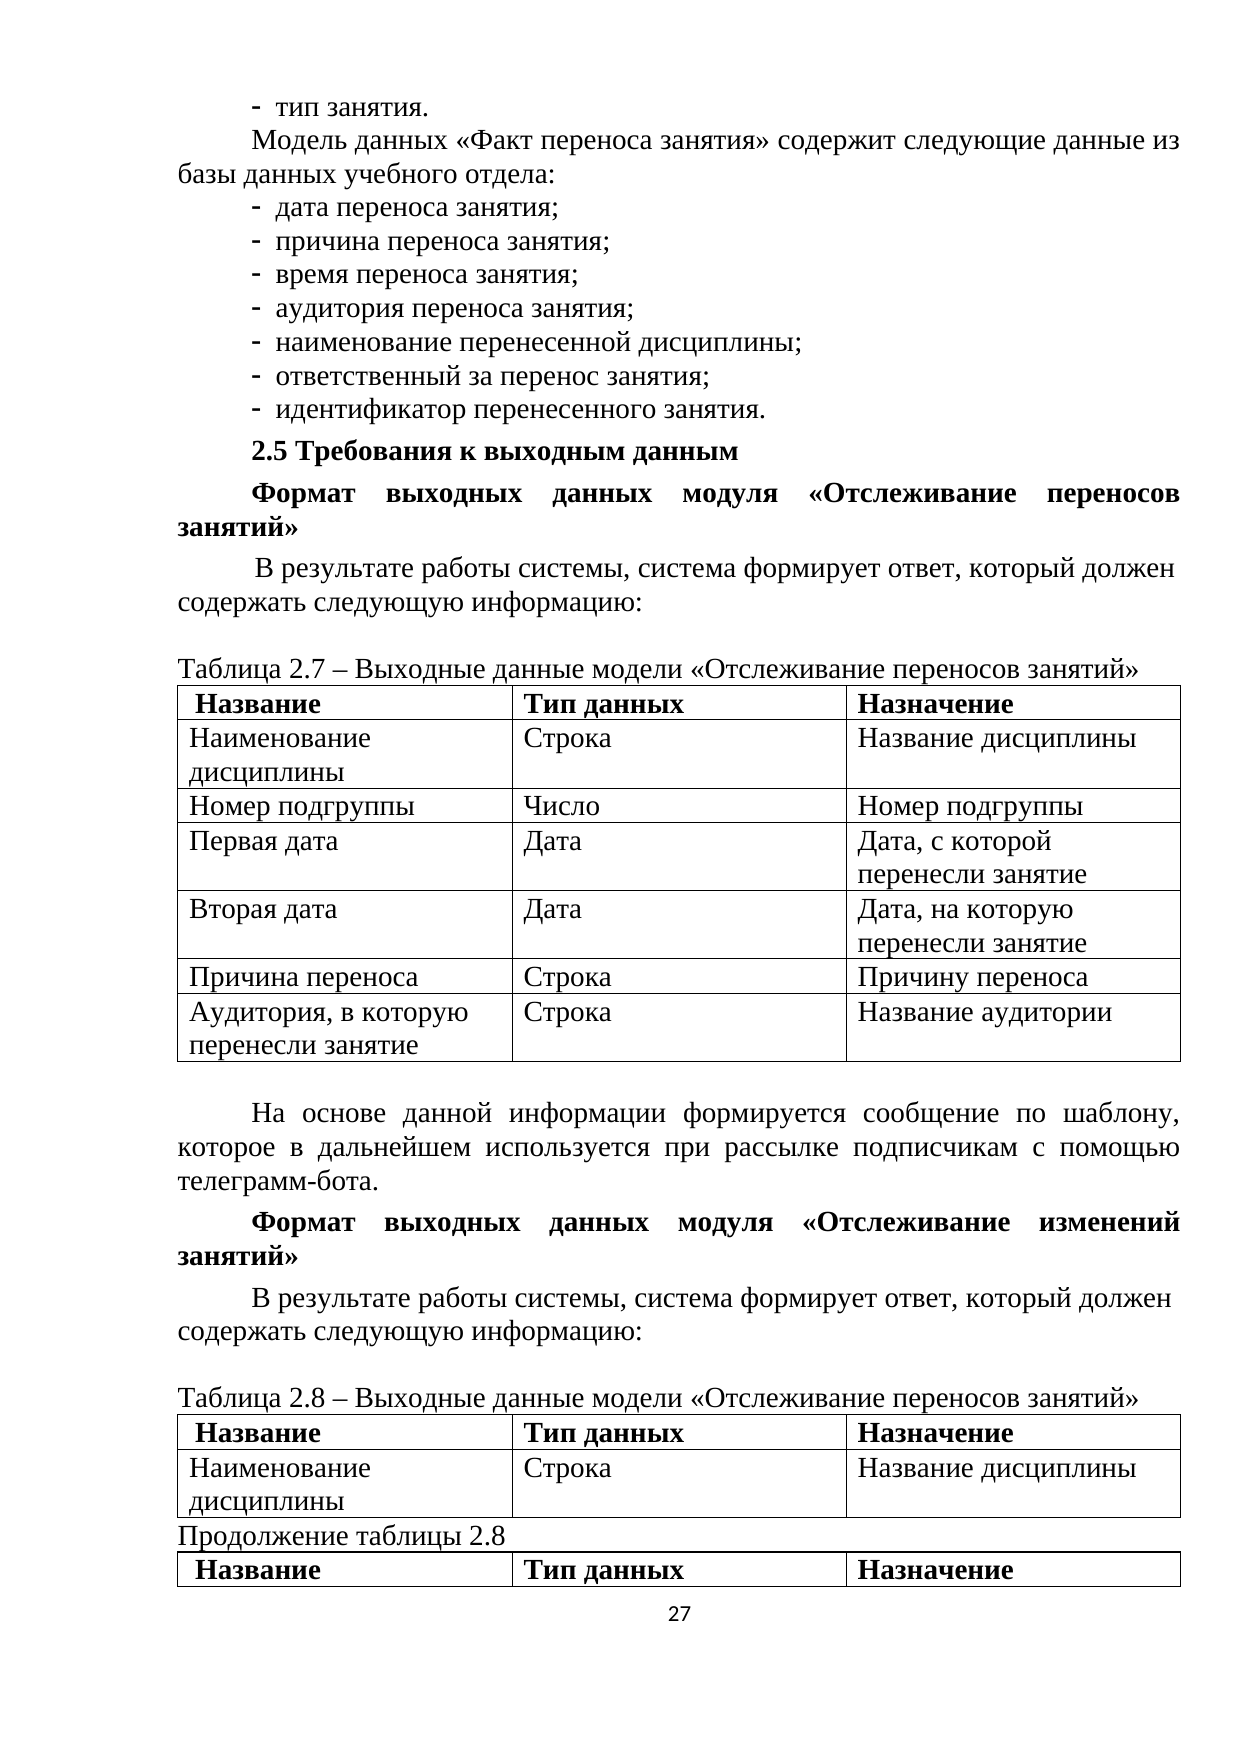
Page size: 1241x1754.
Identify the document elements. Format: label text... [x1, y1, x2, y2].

table_cell Строка [513, 1450, 846, 1517]
text Продолжение таблицы 2.8 [177, 1518, 1181, 1551]
table_cell Дата, на которую перенесли занятие [847, 891, 1180, 958]
list ответственный за перенос занятия; [177, 358, 1181, 391]
table_cell Номер подгруппы [847, 789, 1180, 822]
table_cell Название дисциплины [847, 720, 1180, 787]
table_header Назначение [847, 1553, 1180, 1586]
list дата переноса занятия; [177, 189, 1181, 223]
table_cell Название дисциплины [847, 1450, 1180, 1517]
table_cell Название аудитории [847, 994, 1180, 1061]
subtitle 2.5 Требования к выходным данным [177, 433, 1181, 467]
list аудитория переноса занятия; [177, 290, 1181, 324]
list причина переноса занятия; [177, 223, 1181, 257]
table_cell Причина переноса [178, 959, 512, 993]
text Таблица 2.7 – Выходные данные модели «Отслеживание переносов занятий» [177, 651, 1181, 685]
table_cell Наименование дисциплины [178, 1450, 512, 1517]
list тип занятия. [177, 89, 1181, 122]
table_cell Наименование дисциплины [178, 720, 512, 787]
table_cell Вторая дата [178, 891, 512, 958]
table_cell Строка [513, 959, 846, 993]
table_cell Дата [513, 891, 846, 958]
table_header Назначение [847, 686, 1180, 719]
text На основе данной информации формируется сообщение по шаблону, которое в дальнейшем используется при рассылке подписчикам с помощью телеграмм-бота. [177, 1096, 1181, 1196]
table_cell Первая дата [178, 823, 512, 890]
table_cell Число [513, 789, 846, 822]
list время переноса занятия; [177, 257, 1181, 290]
table_cell Дата, с которой перенесли занятие [847, 823, 1180, 890]
list идентификатор перенесенного занятия. [177, 391, 1181, 425]
table_header Название [178, 1415, 512, 1449]
table_cell Строка [513, 720, 846, 787]
table_cell Номер подгруппы [178, 789, 512, 822]
table_cell Строка [513, 994, 846, 1061]
text Формат выходных данных модуля «Отслеживание переносов занятий» [177, 475, 1181, 542]
table_header Название [178, 686, 512, 719]
table_cell Дата [513, 823, 846, 890]
table_header Тип данных [513, 686, 846, 719]
table_header Назначение [847, 1415, 1180, 1449]
text Формат выходных данных модуля «Отслеживание изменений занятий» [177, 1204, 1181, 1272]
text Таблица 2.8 – Выходные данные модели «Отслеживание переносов занятий» [177, 1381, 1181, 1414]
table_header Тип данных [513, 1553, 846, 1586]
table_cell Аудитория, в которую перенесли занятие [178, 994, 512, 1061]
table_header Тип данных [513, 1415, 846, 1449]
text В результате работы системы, система формирует ответ, который должен содержать следующую информацию: [177, 551, 1181, 618]
list наименование перенесенной дисциплины; [177, 324, 1181, 358]
table_cell Причину переноса [847, 959, 1180, 993]
text Модель данных «Факт переноса занятия» содержит следующие данные из базы данных учебного отдела: [177, 122, 1181, 189]
table_header Название [178, 1553, 512, 1586]
text В результате работы системы, система формирует ответ, который должен содержать следующую информацию: [177, 1280, 1181, 1347]
